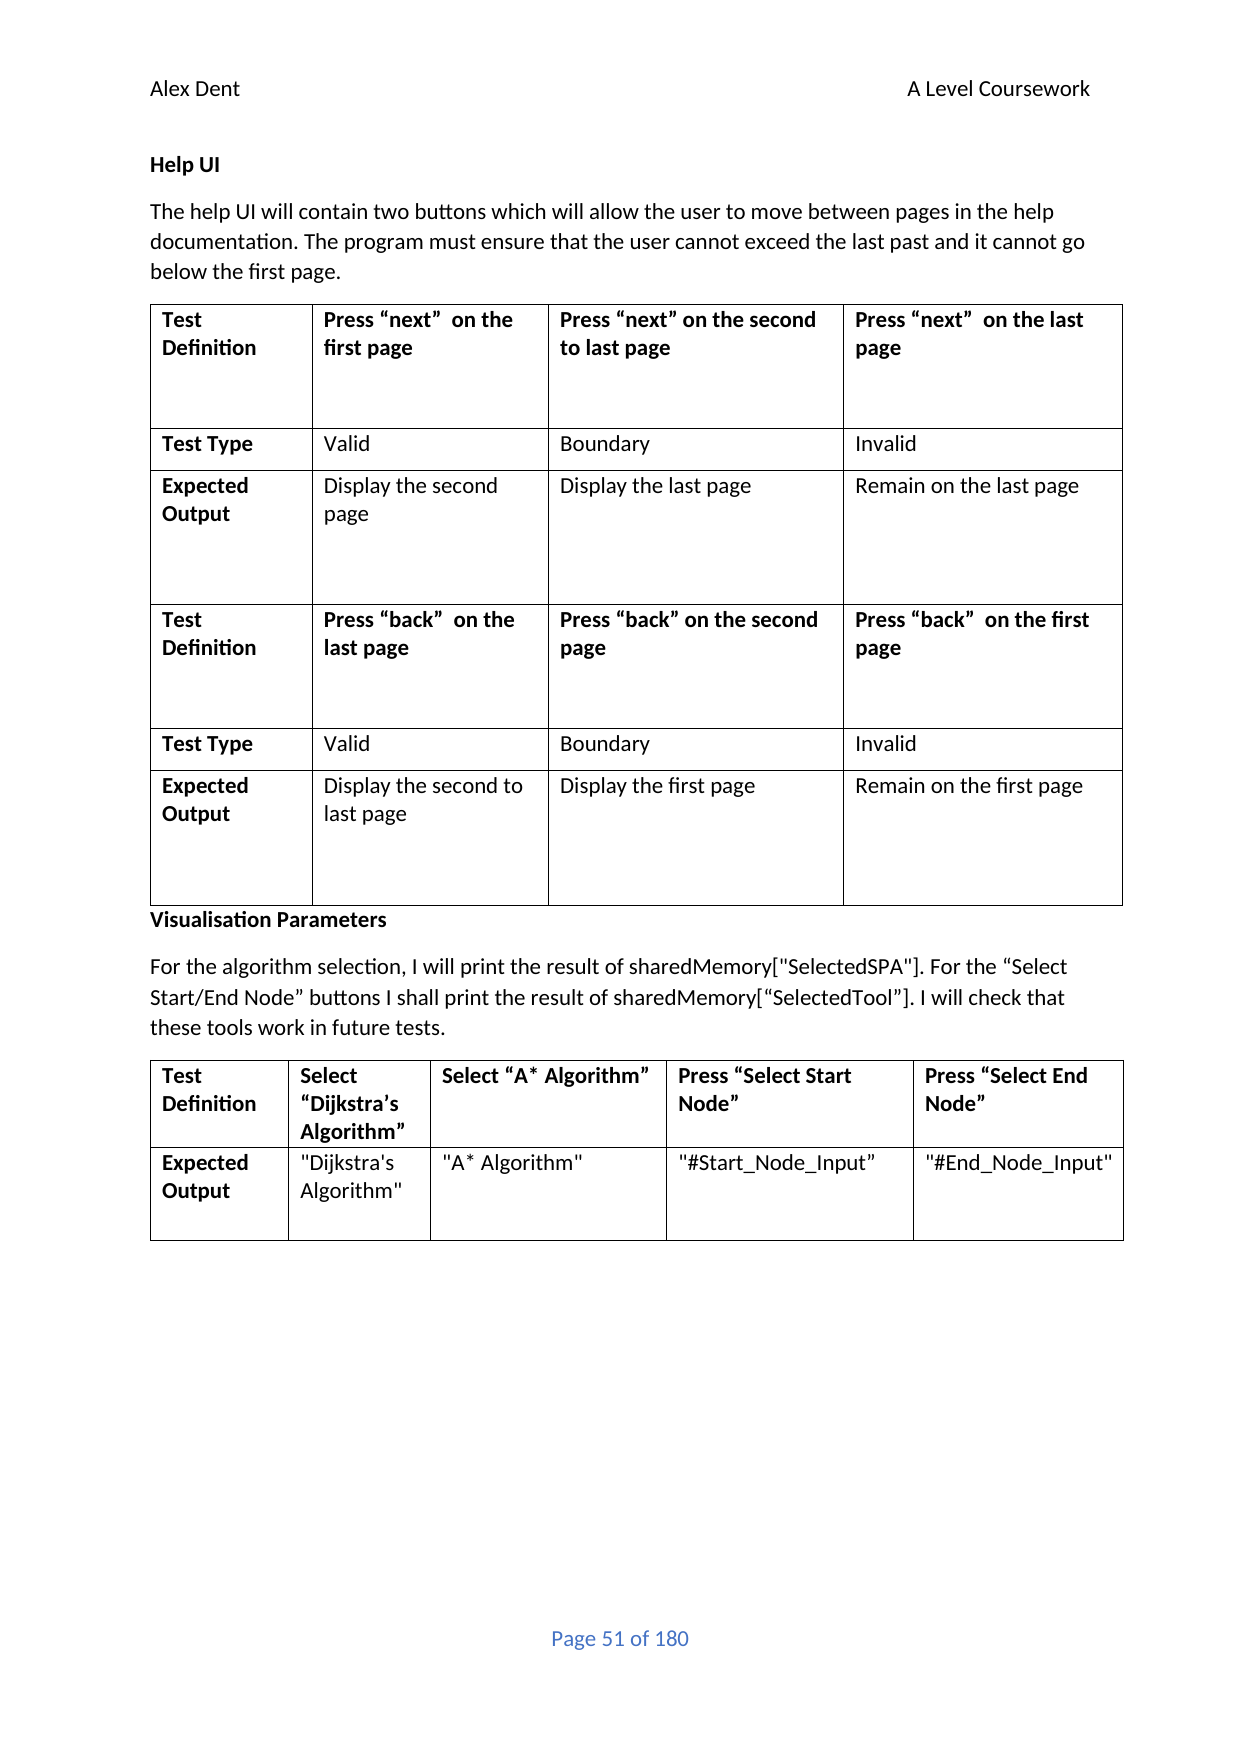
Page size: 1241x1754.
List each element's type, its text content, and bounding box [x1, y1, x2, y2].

table_header Test Definition [151, 305, 312, 428]
table_header Press “next” on the second to last page [549, 305, 843, 428]
table_cell Press “back” on the second page [549, 605, 843, 728]
table_header Select “Dijkstra’s Algorithm” [289, 1061, 430, 1147]
table_header Press “next” on the last page [844, 305, 1122, 428]
table_header Select “A* Algorithm” [431, 1061, 666, 1147]
table_cell Valid [313, 429, 548, 470]
text Visualisation Parameters [150, 906, 1090, 934]
text Help UI [150, 150, 1090, 178]
table_cell Invalid [844, 429, 1122, 470]
table_header Press “next” on the first page [313, 305, 548, 428]
table_cell Expected Output [151, 471, 312, 604]
table_cell "Dijkstra's Algorithm" [289, 1148, 430, 1240]
text For the algorithm selection, I will print the result of sharedMemory["SelectedSPA"]. For the “Select Start/End Node” buttons I shall print the result of sharedMemory[“SelectedTool”]. I will check that these tools work in future tests. [150, 952, 1090, 1041]
table_cell Expected Output [151, 771, 312, 904]
table_cell Valid [313, 729, 548, 770]
table_cell Press “back” on the last page [313, 605, 548, 728]
table_cell Test Definition [151, 605, 312, 728]
text The help UI will contain two buttons which will allow the user to move between pages in the help documentation. The program must ensure that the user cannot exceed the last past and it cannot go below the first page. [150, 197, 1090, 285]
table_cell Expected Output [151, 1148, 288, 1240]
table_cell Display the second page [313, 471, 548, 604]
table_cell Boundary [549, 429, 843, 470]
table_header Press “Select End Node” [914, 1061, 1123, 1147]
table_cell "#End_Node_Input" [914, 1148, 1123, 1240]
table_cell Remain on the last page [844, 471, 1122, 604]
table_cell Press “back” on the first page [844, 605, 1122, 728]
table_cell Display the first page [549, 771, 843, 904]
table_cell Display the second to last page [313, 771, 548, 904]
table_cell Display the last page [549, 471, 843, 604]
table_header Press “Select Start Node” [667, 1061, 913, 1147]
table_cell Invalid [844, 729, 1122, 770]
table_cell "#Start_Node_Input” [667, 1148, 913, 1240]
table_cell Test Type [151, 429, 312, 470]
table_cell Test Type [151, 729, 312, 770]
table_cell Remain on the first page [844, 771, 1122, 904]
table_cell "A* Algorithm" [431, 1148, 666, 1240]
table_header Test Definition [151, 1061, 288, 1147]
table_cell Boundary [549, 729, 843, 770]
